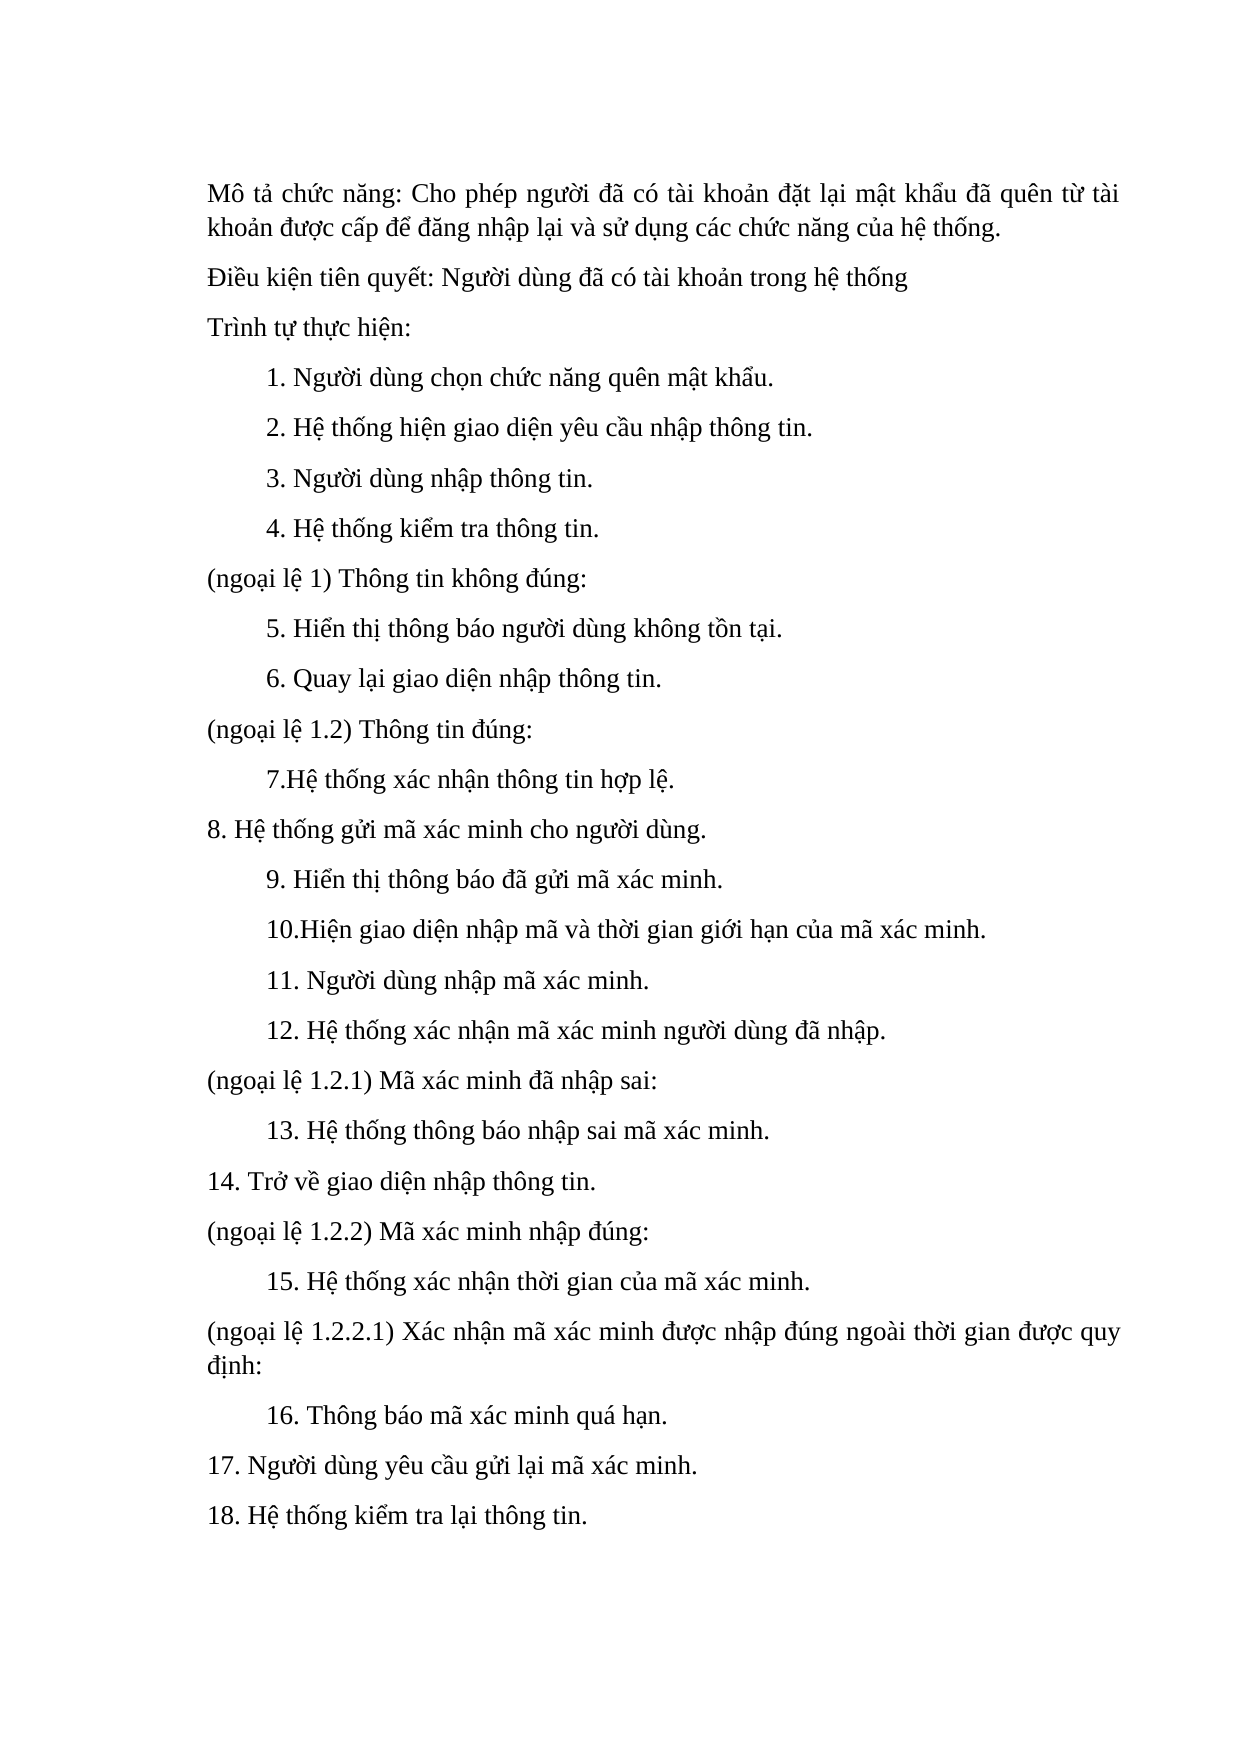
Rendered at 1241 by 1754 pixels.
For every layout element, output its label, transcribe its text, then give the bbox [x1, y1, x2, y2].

text 14. Trở về giao diện nhập thông tin. [207, 1165, 1122, 1196]
text 13. Hệ thống thông báo nhập sai mã xác minh. [207, 1114, 1122, 1146]
text 8. Hệ thống gửi mã xác minh cho người dùng. [207, 813, 1122, 844]
text Điều kiện tiên quyết: Người dùng đã có tài khoản trong hệ thống [207, 261, 1122, 292]
text 5. Hiển thị thông báo người dùng không tồn tại. [207, 612, 1122, 643]
text 17. Người dùng yêu cầu gửi lại mã xác minh. [207, 1449, 1122, 1480]
text 11. Người dùng nhập mã xác minh. [207, 964, 1122, 995]
text 10.Hiện giao diện nhập mã và thời gian giới hạn của mã xác minh. [207, 914, 1122, 945]
text 18. Hệ thống kiểm tra lại thông tin. [207, 1499, 1122, 1531]
text (ngoại lệ 1.2.1) Mã xác minh đã nhập sai: [207, 1064, 1122, 1095]
text Trình tự thực hiện: [207, 311, 1122, 342]
text 12. Hệ thống xác nhận mã xác minh người dùng đã nhập. [207, 1014, 1122, 1045]
text (ngoại lệ 1.2) Thông tin đúng: [207, 713, 1122, 744]
text 6. Quay lại giao diện nhập thông tin. [207, 663, 1122, 694]
text 4. Hệ thống kiểm tra thông tin. [207, 512, 1122, 543]
text (ngoại lệ 1.2.2.1) Xác nhận mã xác minh được nhập đúng ngoài thời gian được quy định: [207, 1315, 1122, 1380]
text Mô tả chức năng: Cho phép người đã có tài khoản đặt lại mật khẩu đã quên từ tài khoản được cấp để đăng nhập lại và sử dụng các chức năng của hệ thống. [207, 177, 1122, 242]
text 16. Thông báo mã xác minh quá hạn. [207, 1399, 1122, 1430]
text 15. Hệ thống xác nhận thời gian của mã xác minh. [207, 1265, 1122, 1296]
text 7.Hệ thống xác nhận thông tin hợp lệ. [207, 763, 1122, 794]
text (ngoại lệ 1) Thông tin không đúng: [207, 562, 1122, 593]
text 1. Người dùng chọn chức năng quên mật khẩu. [207, 361, 1122, 392]
text 9. Hiển thị thông báo đã gửi mã xác minh. [207, 863, 1122, 894]
text (ngoại lệ 1.2.2) Mã xác minh nhập đúng: [207, 1215, 1122, 1246]
text 2. Hệ thống hiện giao diện yêu cầu nhập thông tin. [207, 412, 1122, 443]
text 3. Người dùng nhập thông tin. [207, 462, 1122, 493]
